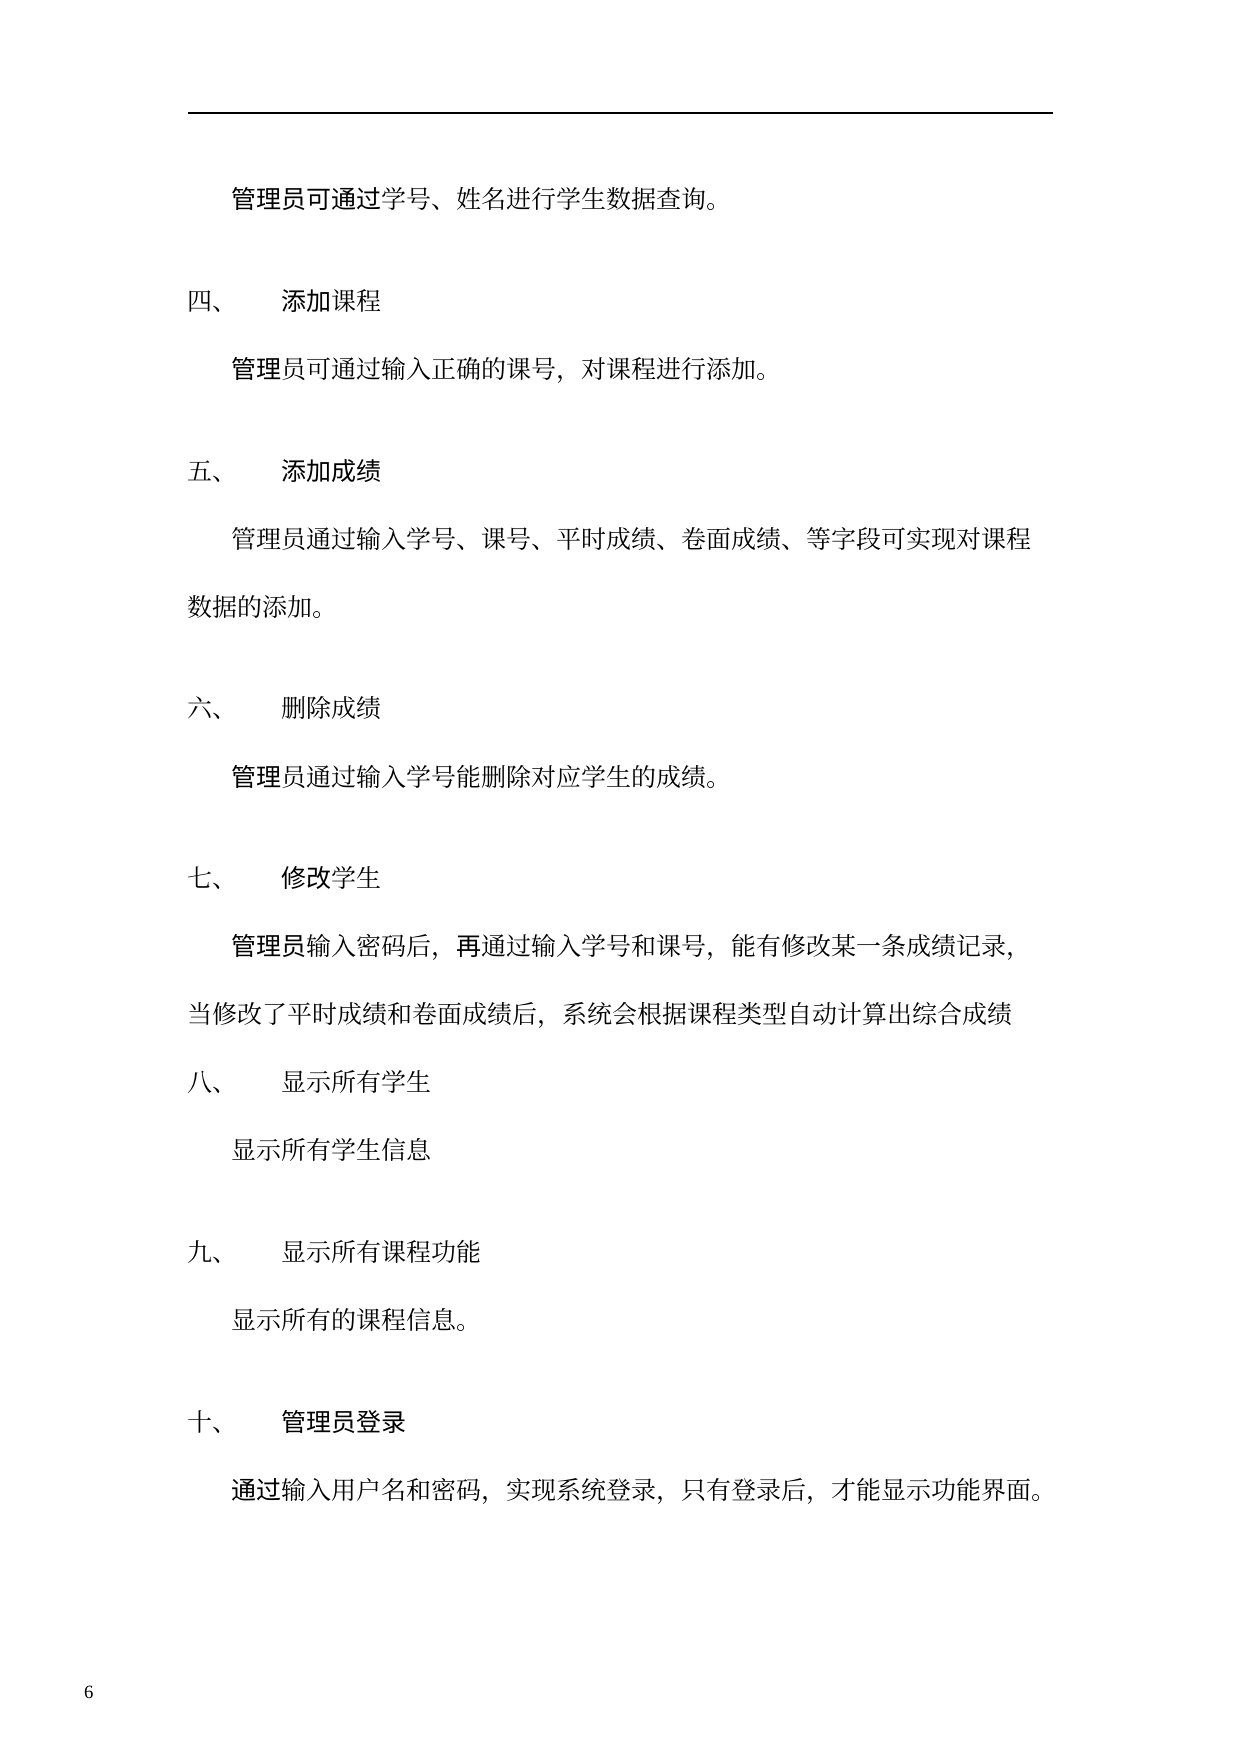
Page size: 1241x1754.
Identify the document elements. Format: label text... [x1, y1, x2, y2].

list 修改学生 [187, 843, 1053, 911]
text 管理员可通过输入正确的课号，对课程进行添加。 [187, 334, 1053, 402]
text 管理员通过输入学号能删除对应学生的成绩。 [187, 741, 1053, 809]
list 显示所有课程功能 [187, 1217, 1053, 1284]
text 通过输入用户名和密码，实现系统登录，只有登录后，才能显示功能界面。 [187, 1454, 1053, 1522]
text 管理员通过输入学号、课号、平时成绩、卷面成绩、等字段可实现对课程数据的添加。 [187, 503, 1053, 639]
text 显示所有学生信息 [187, 1115, 1053, 1183]
text 管理员输入密码后，再通过输入学号和课号，能有修改某一条成绩记录，当修改了平时成绩和卷面成绩后，系统会根据课程类型自动计算出综合成绩 [187, 911, 1053, 1047]
list 显示所有学生 [187, 1047, 1053, 1115]
list 管理员登录 [187, 1386, 1053, 1454]
list 删除成绩 [187, 673, 1053, 741]
list 添加课程 [187, 266, 1053, 334]
text 显示所有的课程信息。 [187, 1284, 1053, 1352]
list 添加成绩 [187, 436, 1053, 503]
text 管理员可通过学号、姓名进行学生数据查询。 [187, 164, 1053, 232]
